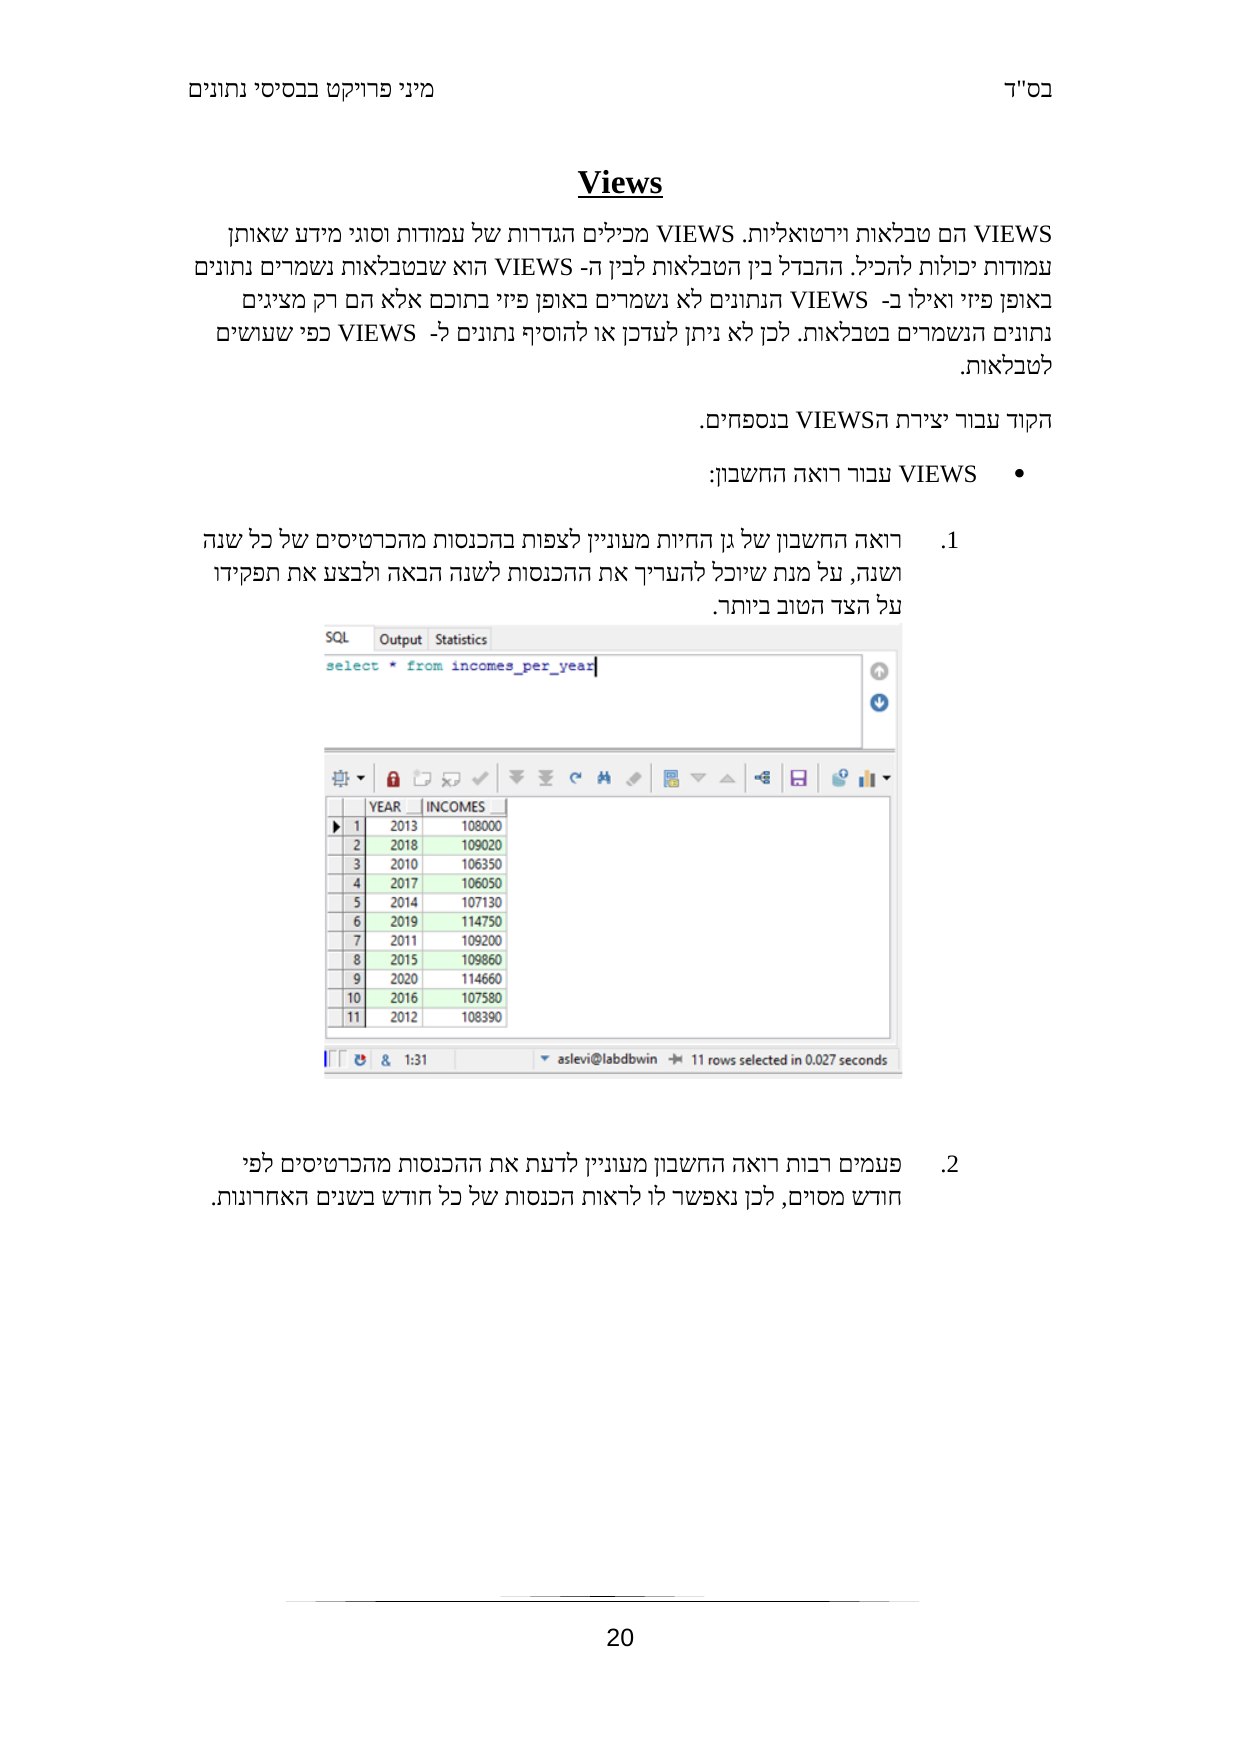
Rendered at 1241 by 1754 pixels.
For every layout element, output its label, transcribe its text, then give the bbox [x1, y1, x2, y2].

list VIEWS עבור רואה החשבון: [187, 459, 1015, 488]
text הקוד עבור יצירת הVIEWS בנספחים. [187, 405, 1053, 434]
list רואה החשבון של גן החיות מעוניין לצפות בהכנסות מהכרטיסים של כל שנה ושנה, על מנת שיוכל להעריך את ההכנסות לשנה הבאה ולבצע את תפקידו על הצד הטוב ביותר. [187, 525, 940, 620]
picture [324, 623, 903, 1079]
subtitle Views [187, 162, 1053, 201]
list פעמים רבות רואה החשבון מעוניין לדעת את ההכנסות מהכרטיסים לפי חודש מסוים, לכן נאפשר לו לראות הכנסות של כל חודש בשנים האחרונות. [187, 1149, 940, 1210]
text VIEWS הם טבלאות וירטואליות. VIEWS מכילים הגדרות של עמודות וסוגי מידע שאותן עמודות יכולות להכיל. ההבדל בין הטבלאות לבין ה- VIEWS הוא שבטבלאות נשמרים נתונים באופן פיזי ואילו ב- VIEWS הנתונים לא נשמרים באופן פיזי בתוכם אלא הם רק מציגים נתונים הנשמרים בטבלאות. לכן לא ניתן לעדכן או להוסיף נתונים ל- VIEWS כפי שעושים לטבלאות. [187, 219, 1053, 380]
